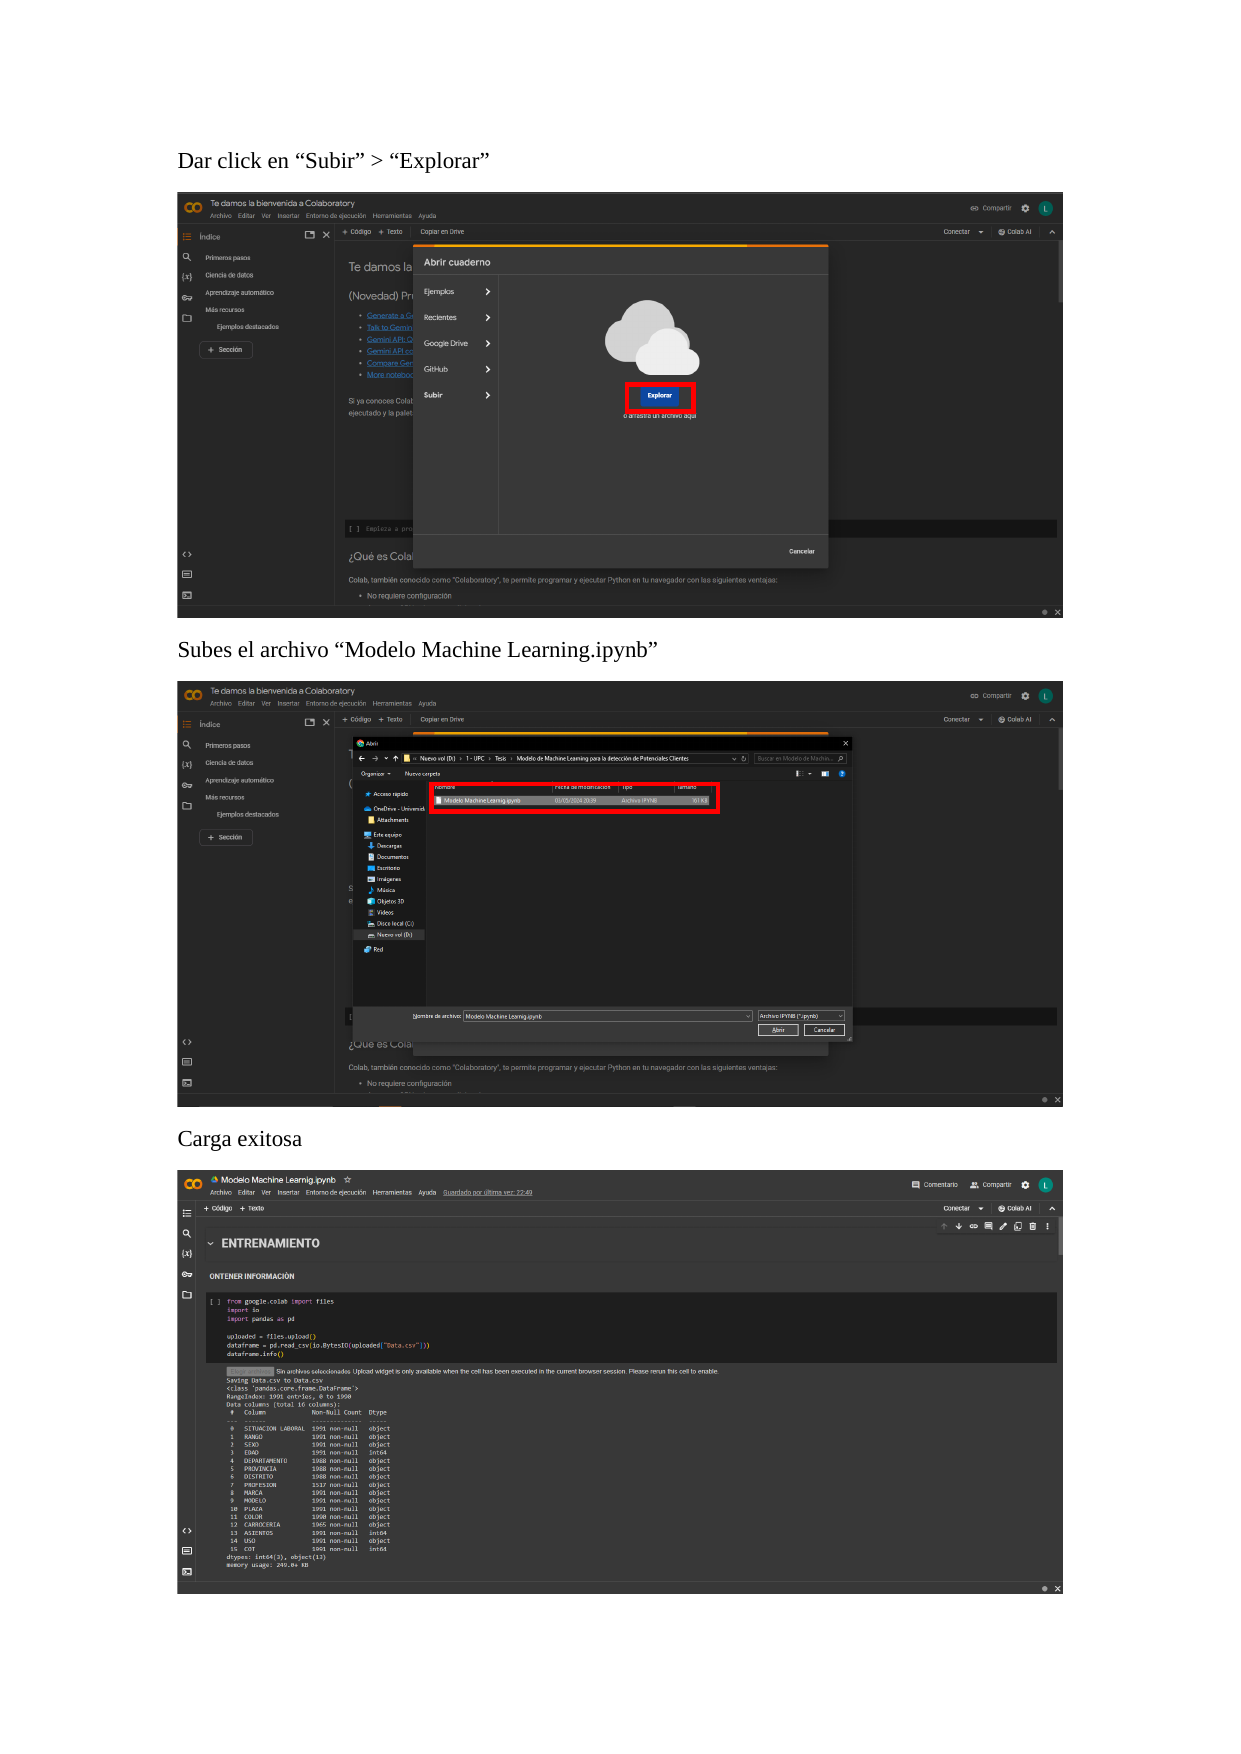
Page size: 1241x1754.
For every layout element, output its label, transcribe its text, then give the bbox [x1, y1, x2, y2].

picture [177, 681, 1063, 1107]
picture [177, 1170, 1063, 1594]
text Subes el archivo “Modelo Machine Learning.ipynb” [177, 636, 1063, 663]
text Dar click en “Subir” > “Explorar” [177, 148, 1063, 174]
text Carga exitosa [177, 1125, 1063, 1152]
picture [177, 192, 1063, 618]
